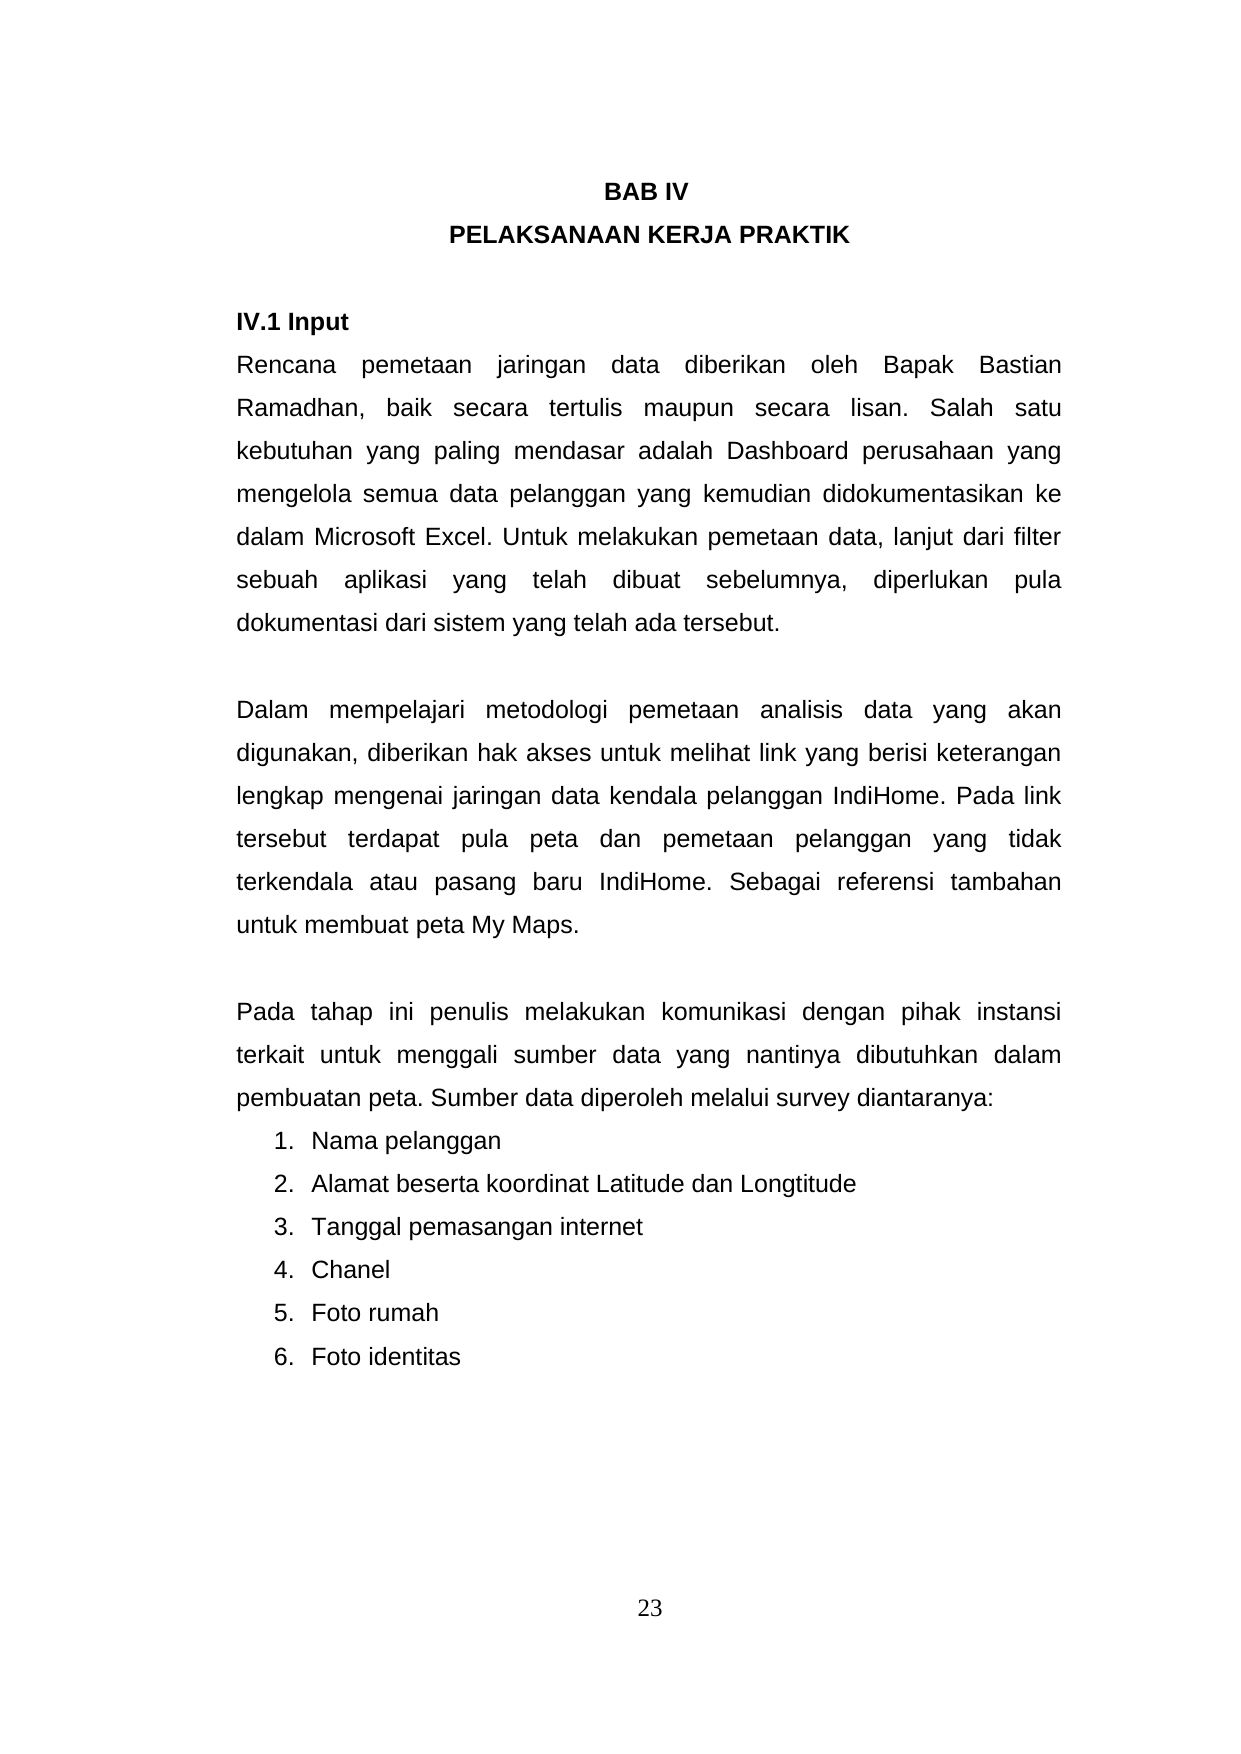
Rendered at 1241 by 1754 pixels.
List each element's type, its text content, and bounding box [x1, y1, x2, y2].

text Dalam mempelajari metodologi pemetaan analisis data yang akan digunakan, diberikan hak akses untuk melihat link yang berisi keterangan lengkap mengenai jaringan data kendala pelanggan IndiHome. Pada link tersebut terdapat pula peta dan pemetaan pelanggan yang tidak terkendala atau pasang baru IndiHome. Sebagai referensi tambahan untuk membuat peta My Maps. [236, 695, 1063, 939]
list Foto identitas [274, 1342, 1063, 1370]
list Chanel [274, 1255, 1063, 1284]
list Alamat beserta koordinat Latitude dan Longtitude [274, 1169, 1063, 1198]
subtitle BAB IV PELAKSANAAN KERJA PRAKTIK [236, 177, 1063, 249]
text Rencana pemetaan jaringan data diberikan oleh Bapak Bastian Ramadhan, baik secara tertulis maupun secara lisan. Salah satu kebutuhan yang paling mendasar adalah Dashboard perusahaan yang mengelola semua data pelanggan yang kemudian didokumentasikan ke dalam Microsoft Excel. Untuk melakukan pemetaan data, lanjut dari filter sebuah aplikasi yang telah dibuat sebelumnya, diperlukan pula dokumentasi dari sistem yang telah ada tersebut. [236, 350, 1063, 637]
subtitle IV.1 Input [236, 307, 1063, 335]
list Tanggal pemasangan internet [274, 1212, 1063, 1241]
text Pada tahap ini penulis melakukan komunikasi dengan pihak instansi terkait untuk menggali sumber data yang nantinya dibutuhkan dalam pembuatan peta. Sumber data diperoleh melalui survey diantaranya: [236, 997, 1063, 1112]
list Nama pelanggan [274, 1126, 1063, 1155]
list Foto rumah [274, 1298, 1063, 1327]
